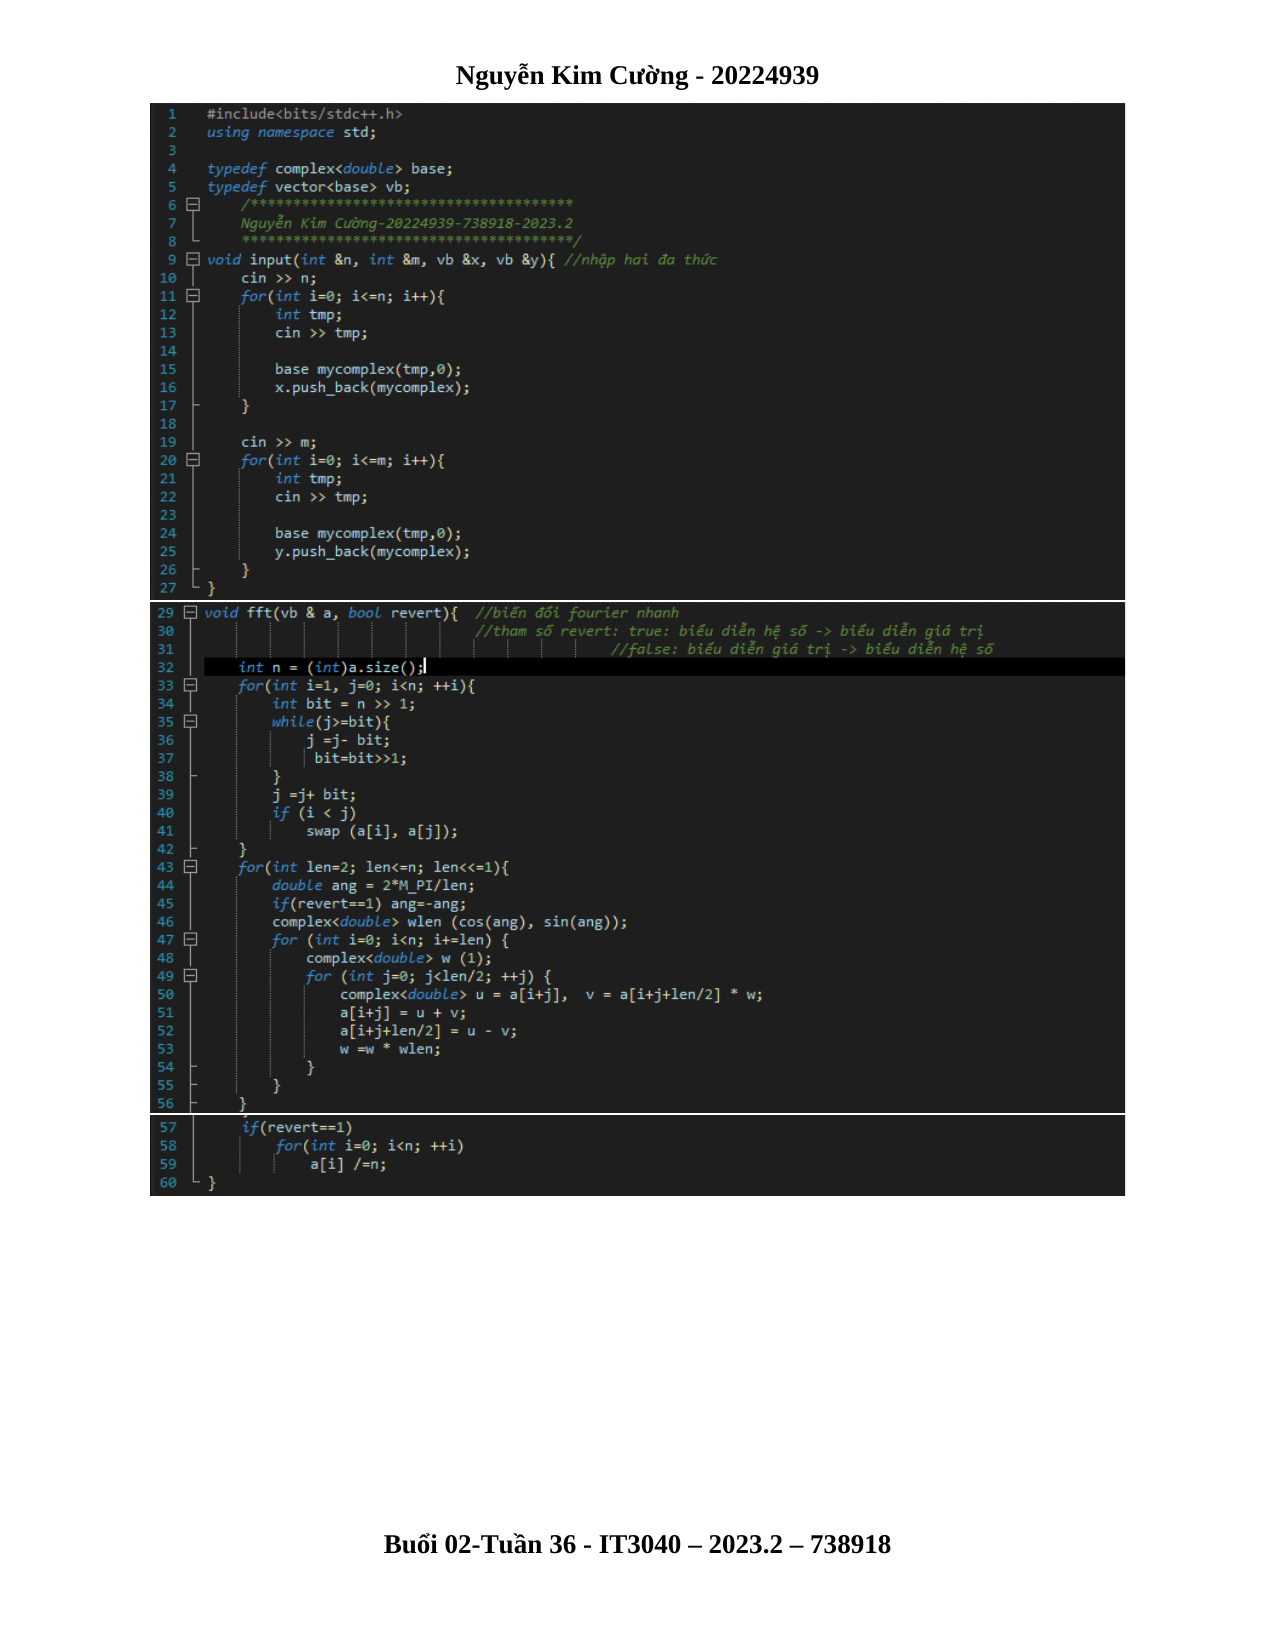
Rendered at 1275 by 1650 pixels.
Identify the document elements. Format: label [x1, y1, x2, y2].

picture [150, 1115, 1125, 1196]
picture [150, 103, 1125, 600]
picture [150, 602, 1125, 1113]
